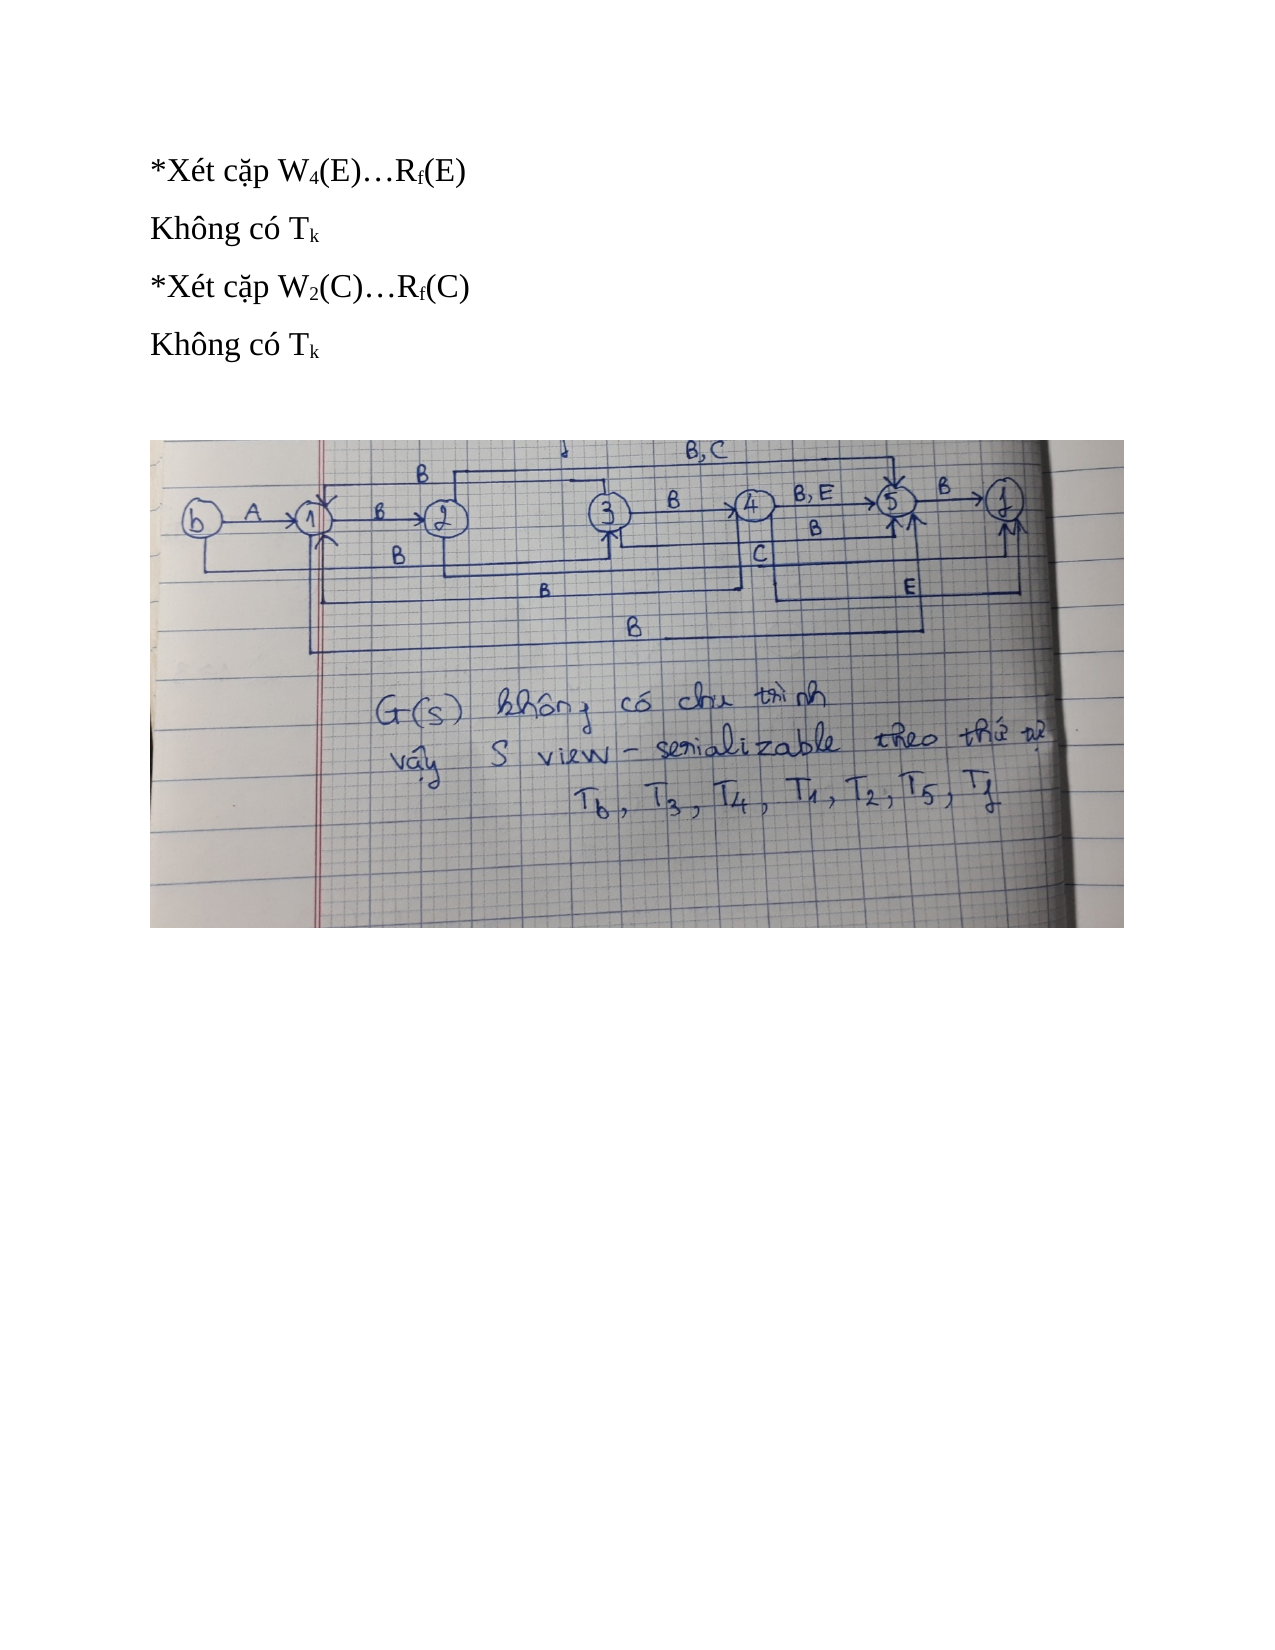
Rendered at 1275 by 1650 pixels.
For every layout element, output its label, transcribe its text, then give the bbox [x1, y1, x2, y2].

text Không có Tk [150, 208, 1125, 246]
text *Xét cặp W2(C)…Rf(C) [150, 266, 1125, 304]
text Không có Tk [150, 324, 1125, 362]
picture [150, 440, 1124, 928]
text *Xét cặp W4(E)…Rf(E) [150, 150, 1125, 188]
